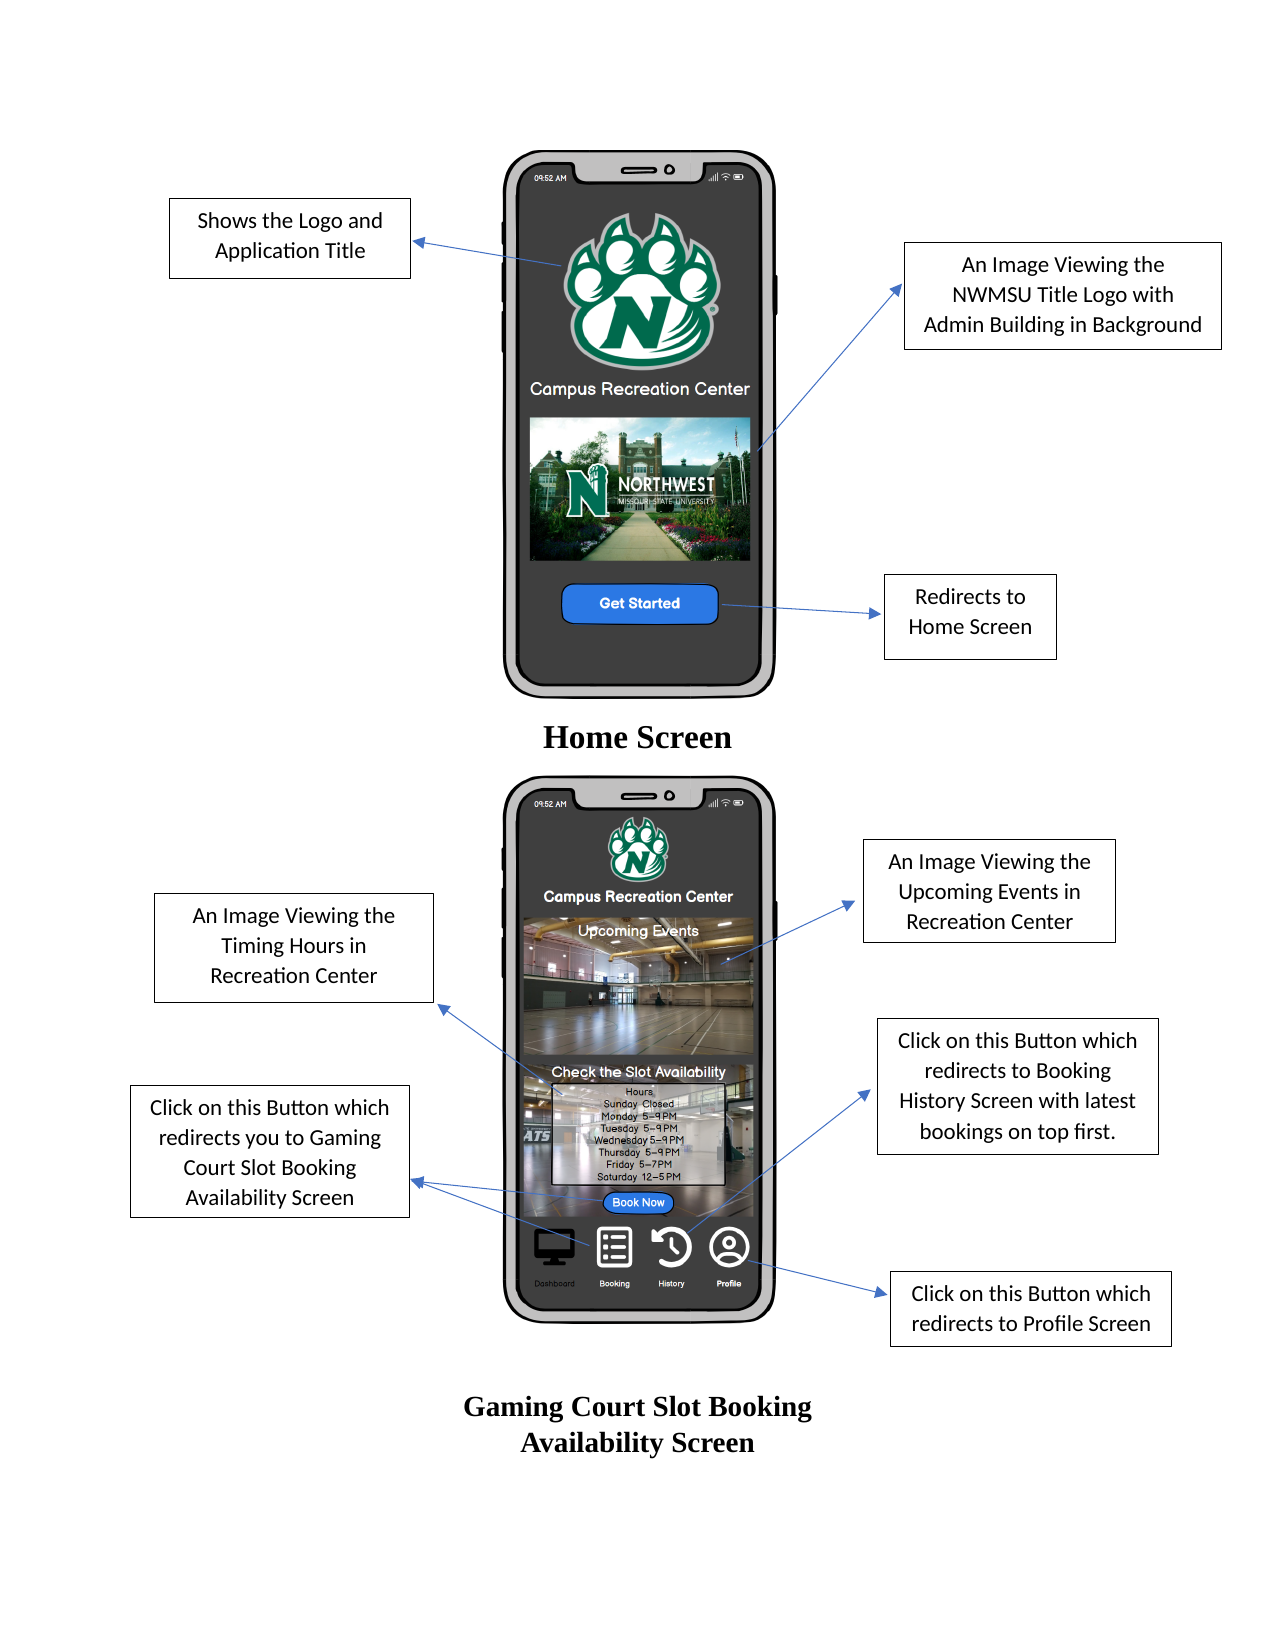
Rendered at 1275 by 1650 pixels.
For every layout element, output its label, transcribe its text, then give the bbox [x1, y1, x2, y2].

text Availability Screen [150, 1426, 1125, 1459]
text Home Screen [150, 717, 1125, 756]
text Gaming Court Slot Booking [150, 1389, 1125, 1423]
picture [489, 775, 786, 1324]
picture [484, 150, 791, 699]
